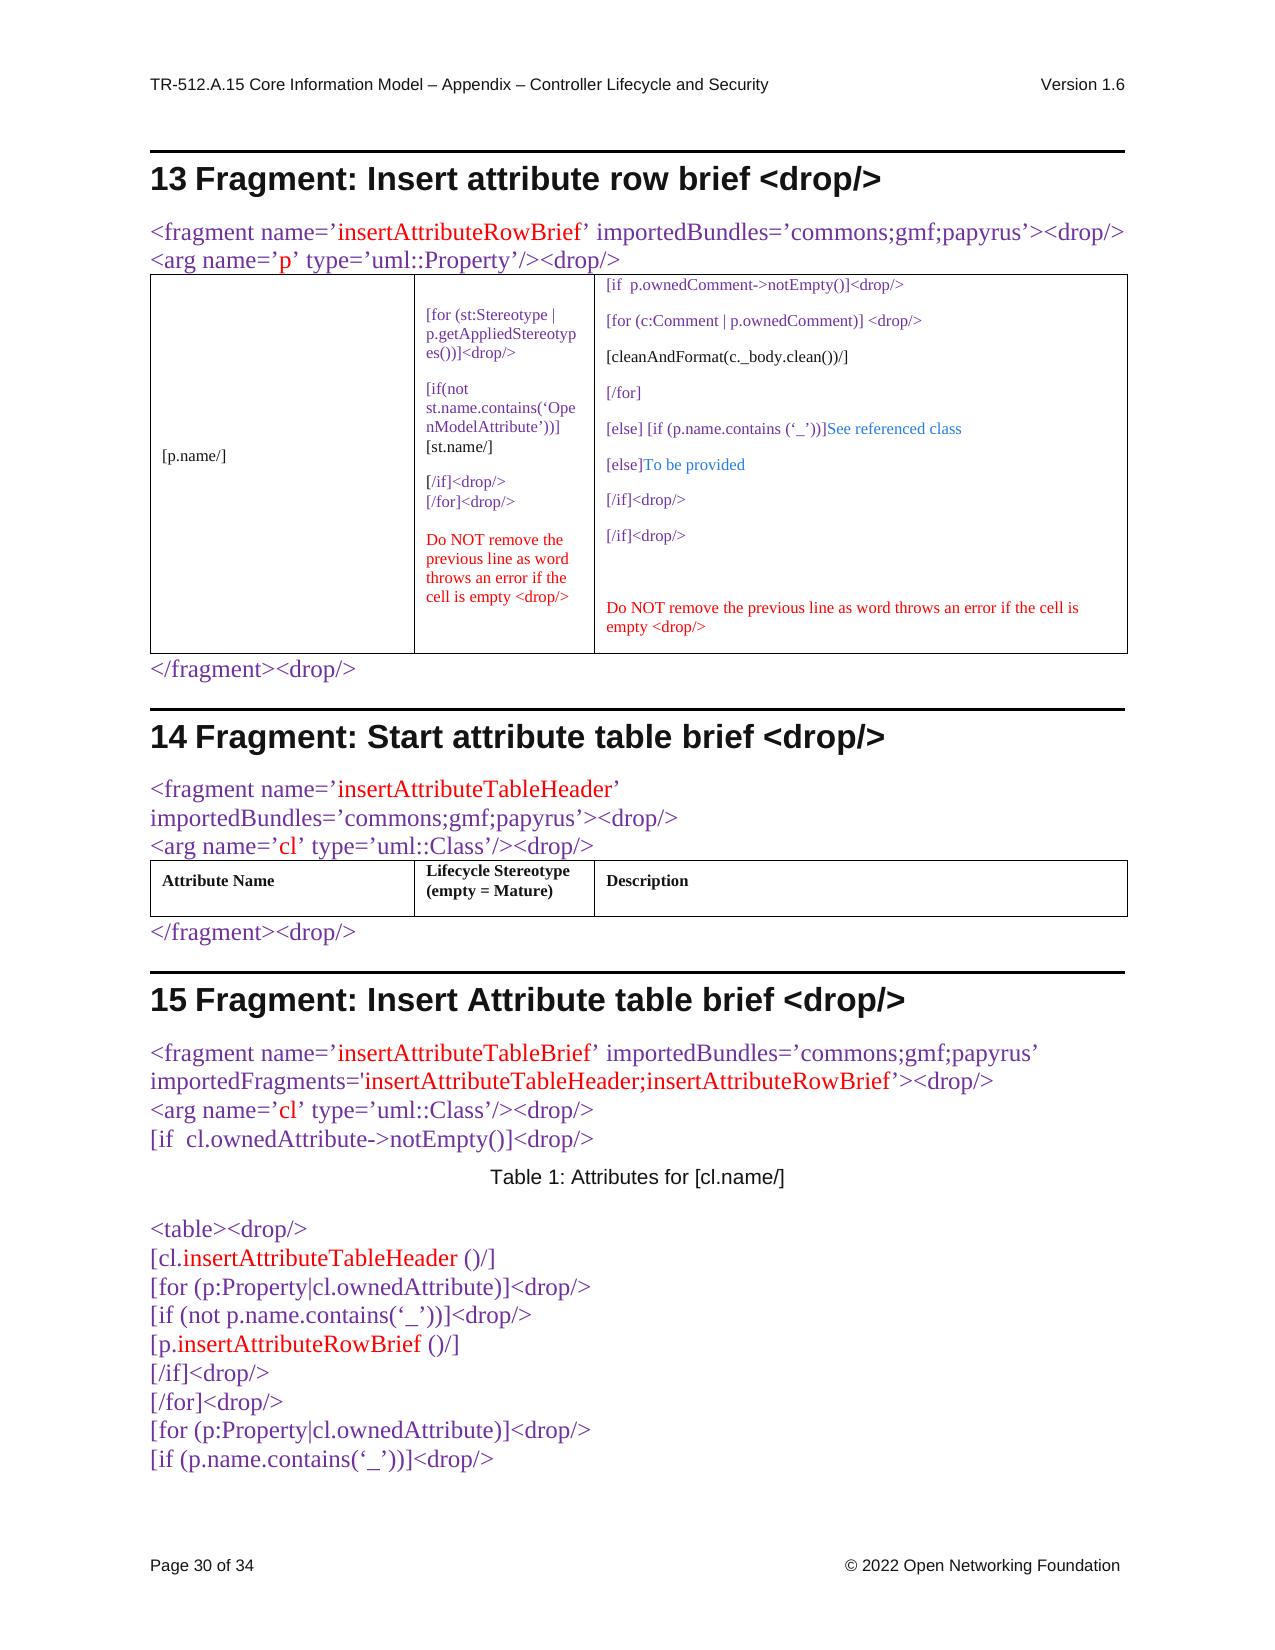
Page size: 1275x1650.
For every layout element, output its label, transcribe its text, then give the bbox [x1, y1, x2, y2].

text [for (p:Property|cl.ownedAttribute)]<drop/> [150, 1415, 1125, 1444]
subtitle Fragment: Insert Attribute table brief <drop/> [150, 974, 1125, 1019]
text <fragment name=’insertAttributeTableBrief’ importedBundles=’commons;gmf;papyrus’ importedFragments='insertAttributeTableHeader;insertAttributeRowBrief’><drop/> <arg name=’cl’ type=’uml::Class’/><drop/> [if cl.ownedAttribute->notEmpty()]<drop/> [150, 1038, 1125, 1153]
table_header Lifecycle Stereotype (empty = Mature) [415, 861, 594, 916]
table_header Attribute Name [151, 861, 414, 916]
text [/for]<drop/> [150, 1387, 1125, 1415]
text [if (p.name.contains(‘_’))]<drop/> [150, 1444, 1125, 1473]
text <table><drop/> [150, 1214, 1125, 1243]
subtitle Fragment: Start attribute table brief <drop/> [150, 711, 1125, 755]
table_header [p.name/] [151, 275, 414, 653]
subtitle Fragment: Insert attribute row brief <drop/> [150, 153, 1125, 198]
text [for (p:Property|cl.ownedAttribute)]<drop/> [150, 1272, 1125, 1300]
text <fragment name=’insertAttributeRowBrief’ importedBundles=’commons;gmf;papyrus’><drop/> <arg name=’p’ type=’uml::Property’/><drop/> [150, 217, 1125, 274]
text <fragment name=’insertAttributeTableHeader’ importedBundles=’commons;gmf;papyrus’><drop/> <arg name=’cl’ type=’uml::Class’/><drop/> [150, 774, 1125, 860]
text [if (not p.name.contains(‘_’))]<drop/> [150, 1300, 1125, 1329]
text </fragment><drop/> [150, 917, 1125, 946]
text [p.insertAttributeRowBrief ()/] [150, 1329, 1125, 1358]
text </fragment><drop/> [150, 654, 1125, 682]
text [/if]<drop/> [150, 1358, 1125, 1387]
text [cl.insertAttributeTableHeader ()/] [150, 1243, 1125, 1272]
table_header Description [595, 861, 1127, 916]
